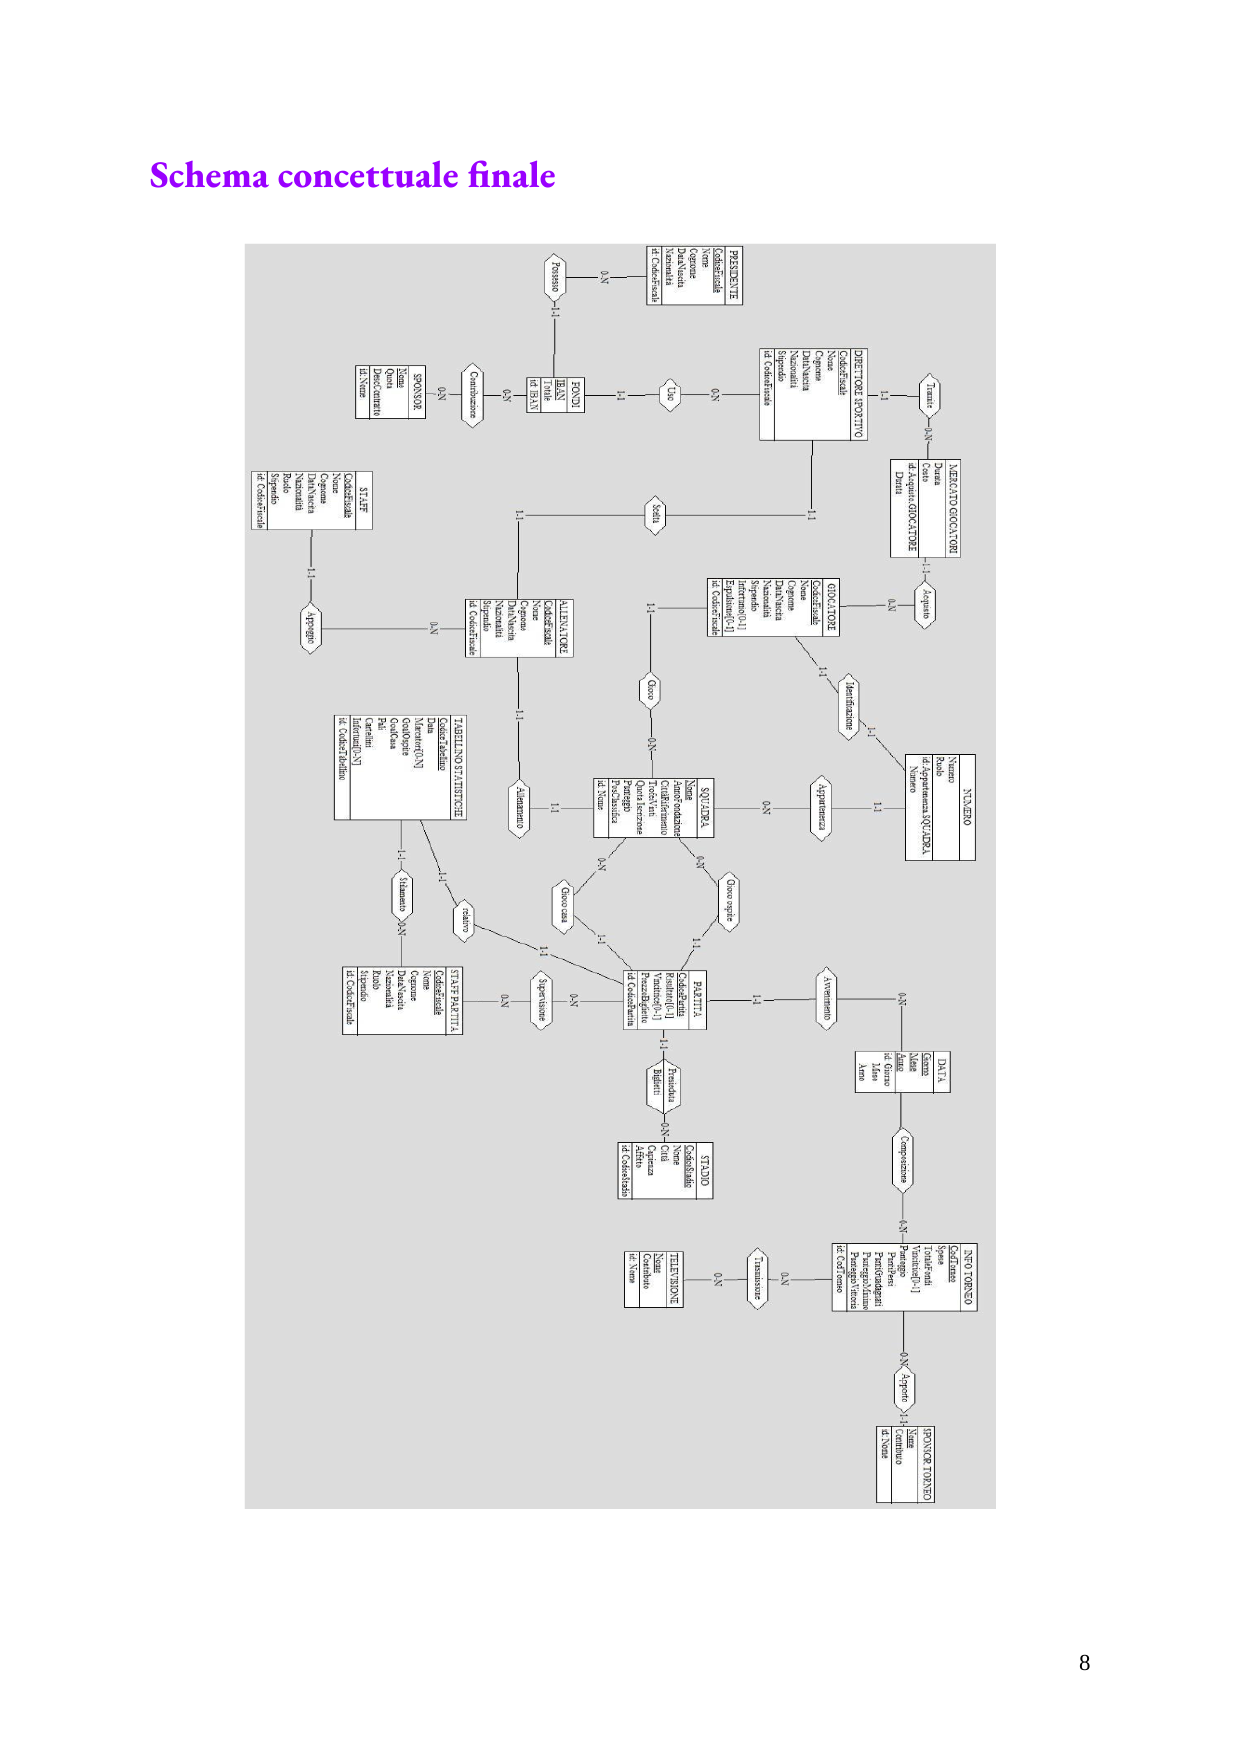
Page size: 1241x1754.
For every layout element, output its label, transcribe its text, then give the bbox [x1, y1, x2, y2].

text Schema concettuale finale [150, 150, 1090, 199]
picture [245, 245, 996, 1508]
